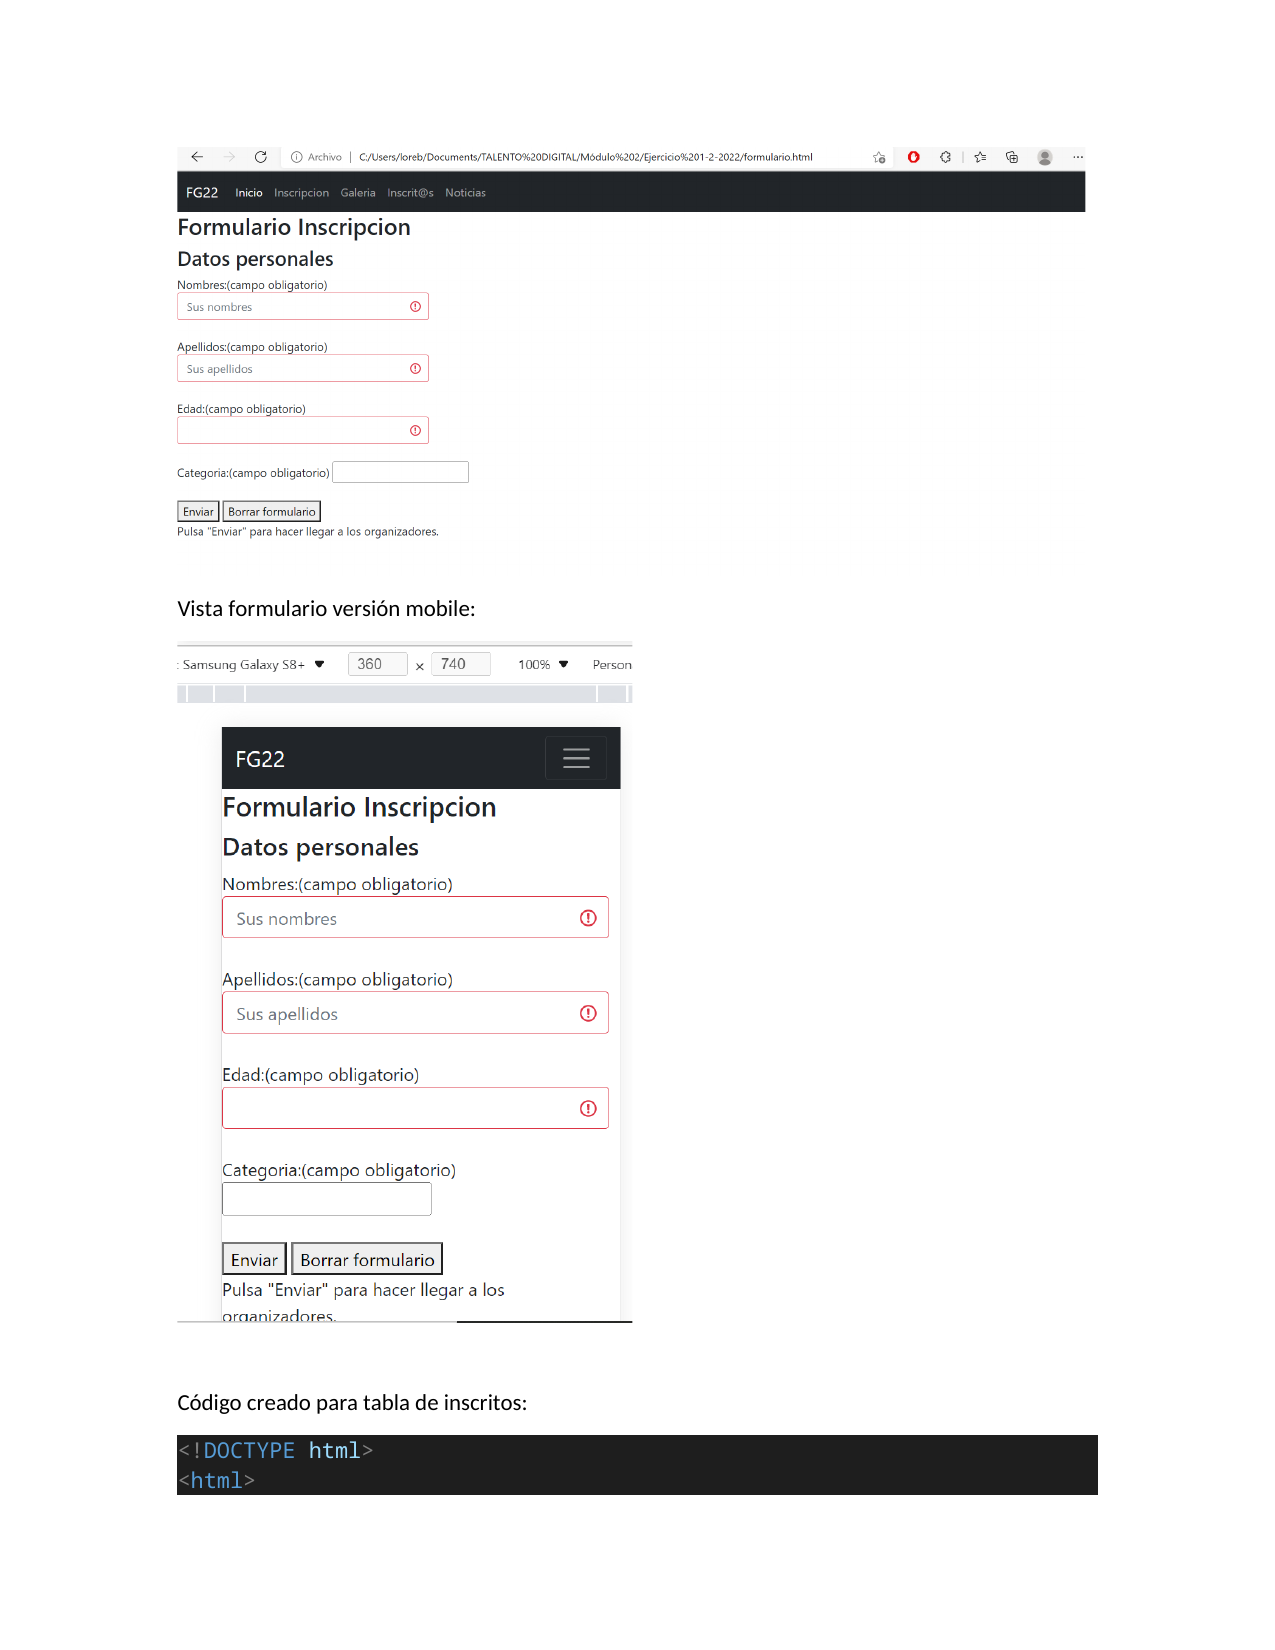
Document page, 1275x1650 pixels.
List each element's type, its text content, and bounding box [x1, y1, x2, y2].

text Vista formulario versión mobile: [177, 594, 1098, 623]
text Código creado para tabla de inscritos: [177, 1388, 1098, 1416]
picture [177, 641, 633, 1323]
text <html> [177, 1465, 1098, 1495]
picture [177, 147, 1086, 576]
text <!DOCTYPE html> [177, 1435, 1098, 1465]
